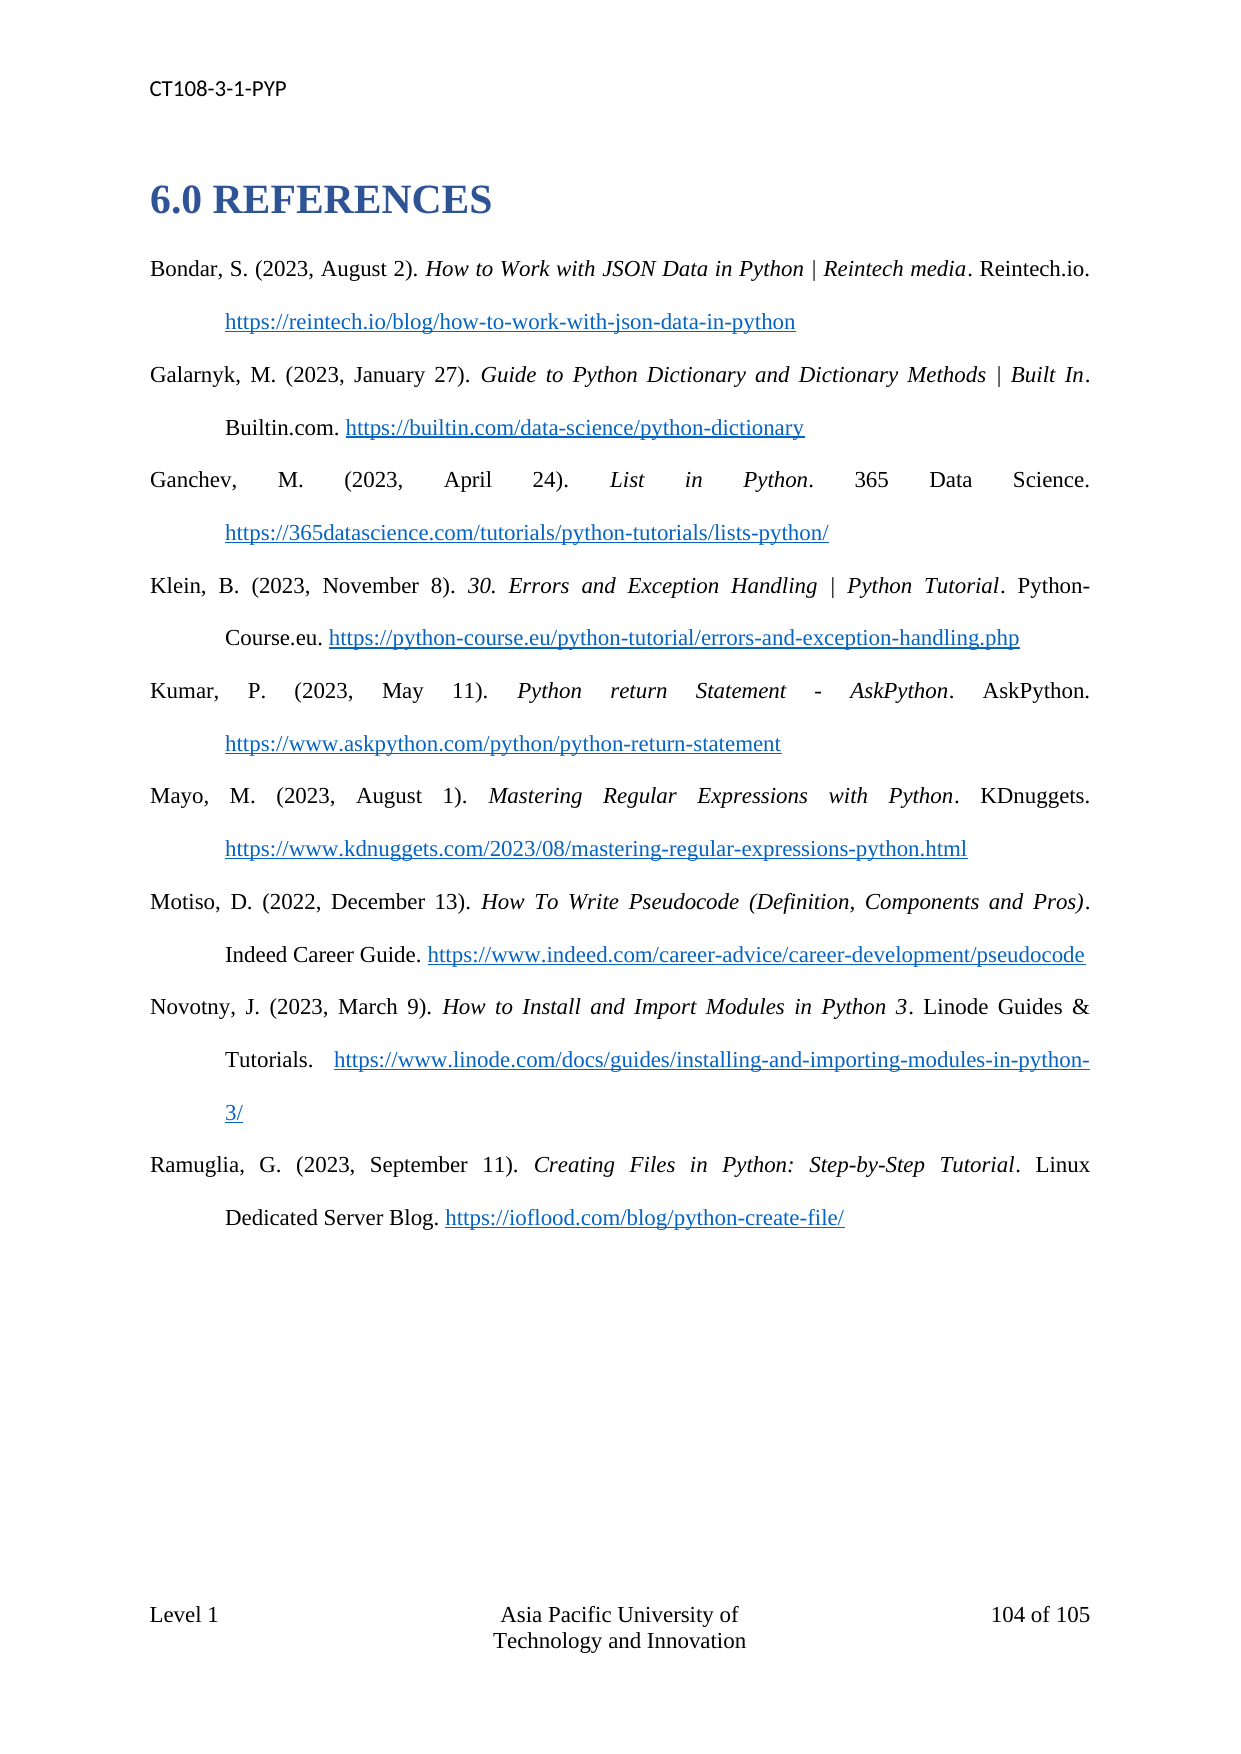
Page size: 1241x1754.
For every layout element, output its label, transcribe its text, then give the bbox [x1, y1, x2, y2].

text Ganchev, M. (2023, April 24). List in Python. 365 Data Science. https://365datascience.com/tutorials/python-tutorials/lists-python/ [150, 466, 1090, 545]
text Mayo, M. (2023, August 1). Mastering Regular Expressions with Python. KDnuggets. https://www.kdnuggets.com/2023/08/mastering-regular-expressions-python.html [150, 782, 1090, 862]
text Klein, B. (2023, November 8). 30. Errors and Exception Handling | Python Tutorial. Python-Course.eu. https://python-course.eu/python-tutorial/errors-and-exception-handling.php [150, 572, 1090, 651]
text Motiso, D. (2022, December 13). How To Write Pseudocode (Definition, Components and Pros). Indeed Career Guide. https://www.indeed.com/career-advice/career-development/pseudocode [150, 888, 1090, 967]
text Ramuglia, G. (2023, September 11). Creating Files in Python: Step-by-Step Tutorial. Linux Dedicated Server Blog. https://ioflood.com/blog/python-create-file/ [150, 1151, 1090, 1231]
text Bondar, S. (2023, August 2). How to Work with JSON Data in Python | Reintech media. Reintech.io. https://reintech.io/blog/how-to-work-with-json-data-in-python [150, 255, 1090, 334]
text Novotny, J. (2023, March 9). How to Install and Import Modules in Python 3. Linode Guides & Tutorials. https://www.linode.com/docs/guides/installing-and-importing-modules-in-python-3/ [150, 993, 1090, 1125]
text Galarnyk, M. (2023, January 27). Guide to Python Dictionary and Dictionary Methods | Built In. Builtin.com. https://builtin.com/data-science/python-dictionary [150, 361, 1090, 440]
text Kumar, P. (2023, May 11). Python return Statement - AskPython. AskPython. https://www.askpython.com/python/python-return-statement [150, 677, 1090, 756]
subtitle 6.0 REFERENCES [150, 175, 1090, 223]
